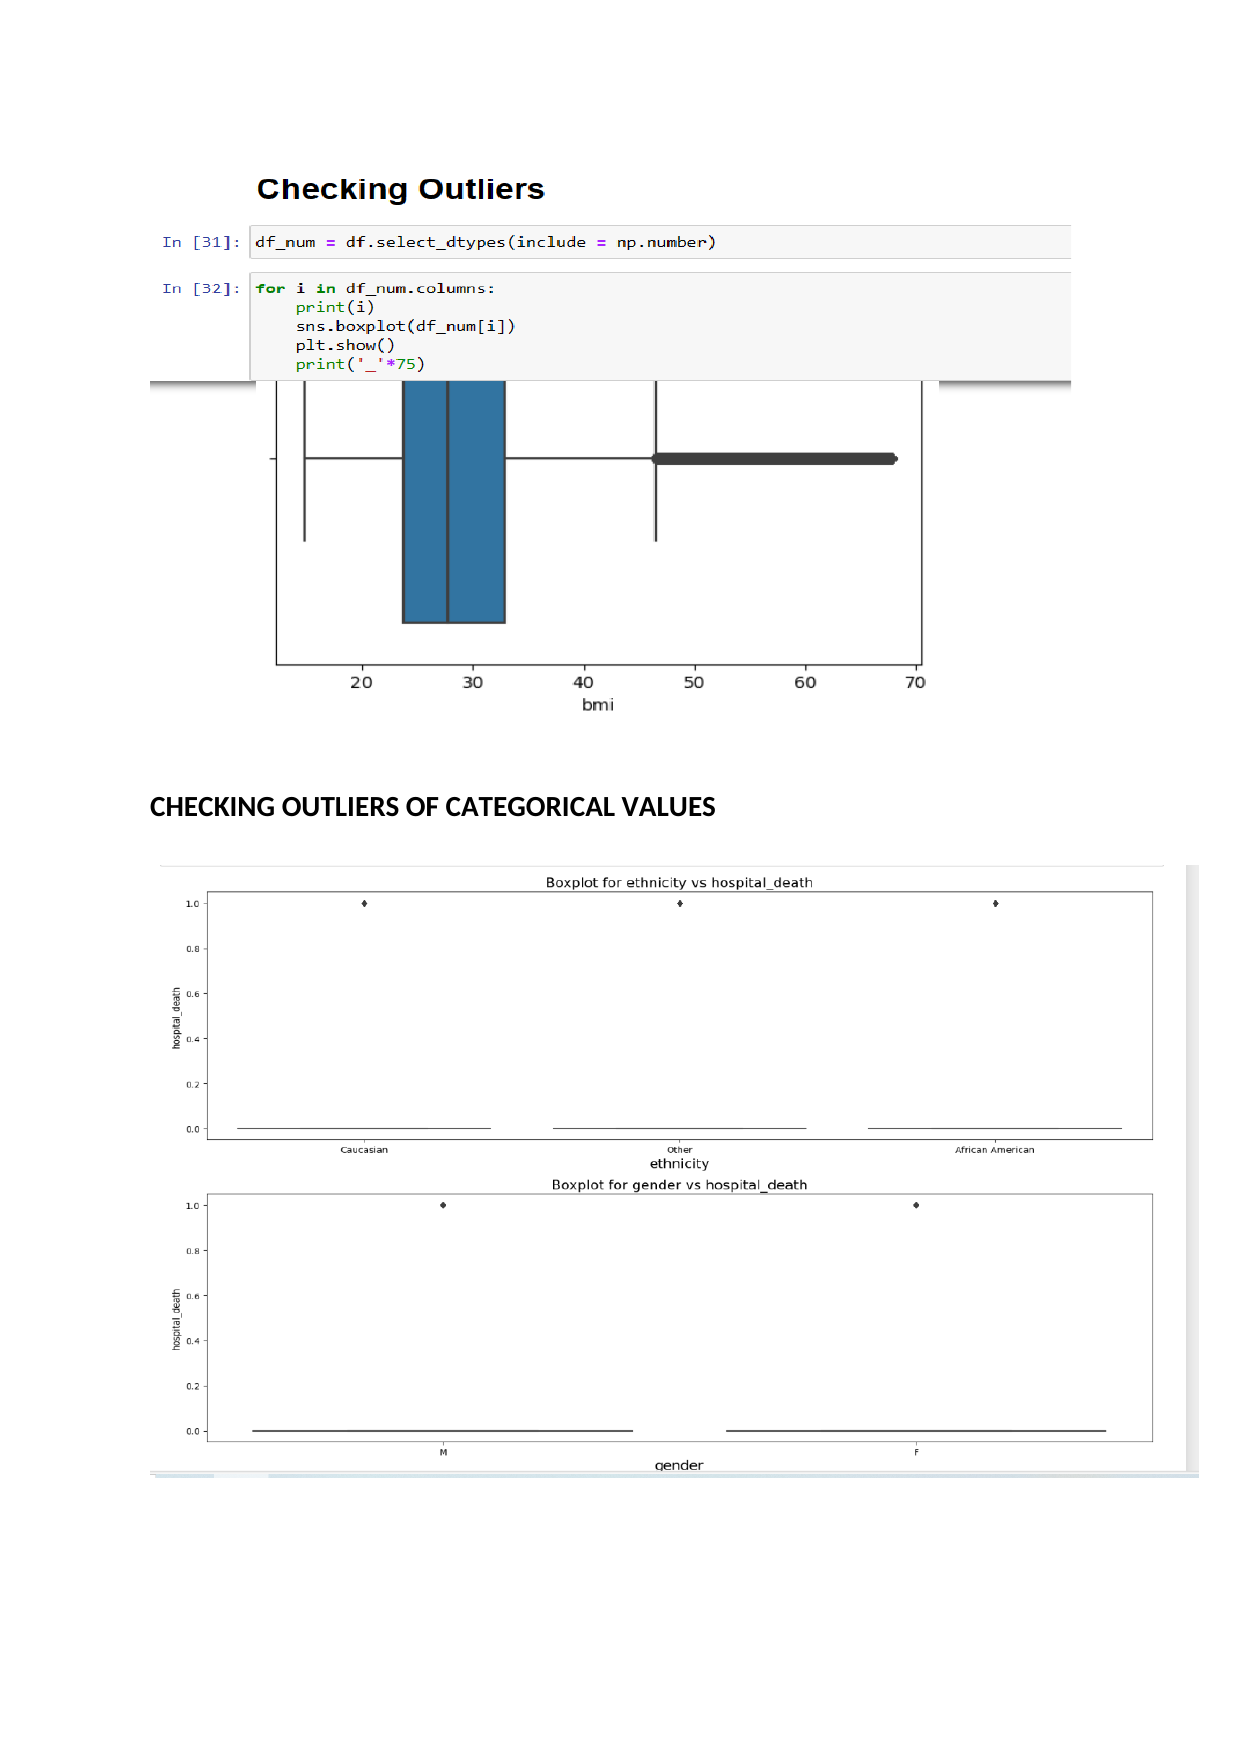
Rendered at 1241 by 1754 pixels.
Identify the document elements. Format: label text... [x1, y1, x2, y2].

picture [150, 150, 1072, 726]
text CHECKING OUTLIERS OF CATEGORICAL VALUES [150, 788, 1092, 824]
picture [150, 865, 1199, 1478]
